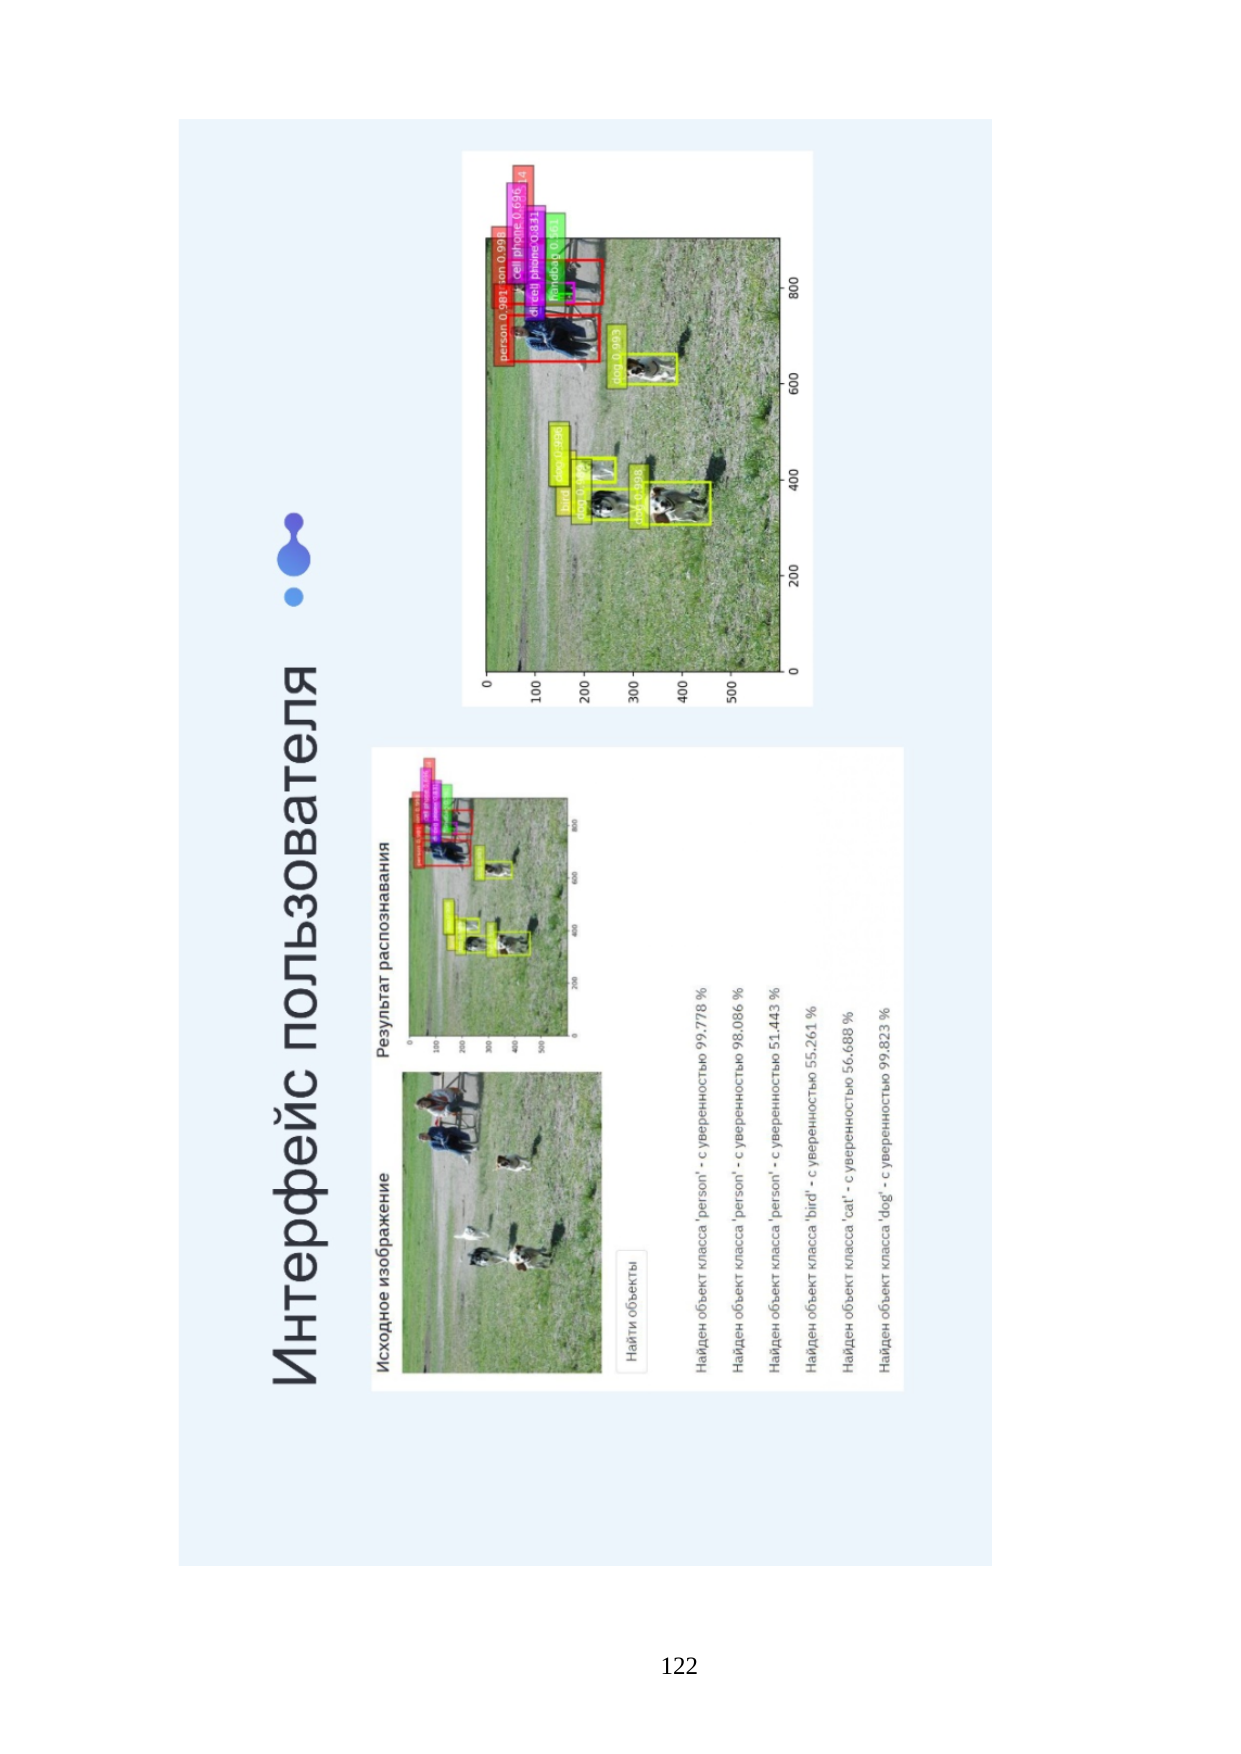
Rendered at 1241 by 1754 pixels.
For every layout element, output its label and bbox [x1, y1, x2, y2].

picture [179, 120, 992, 1566]
